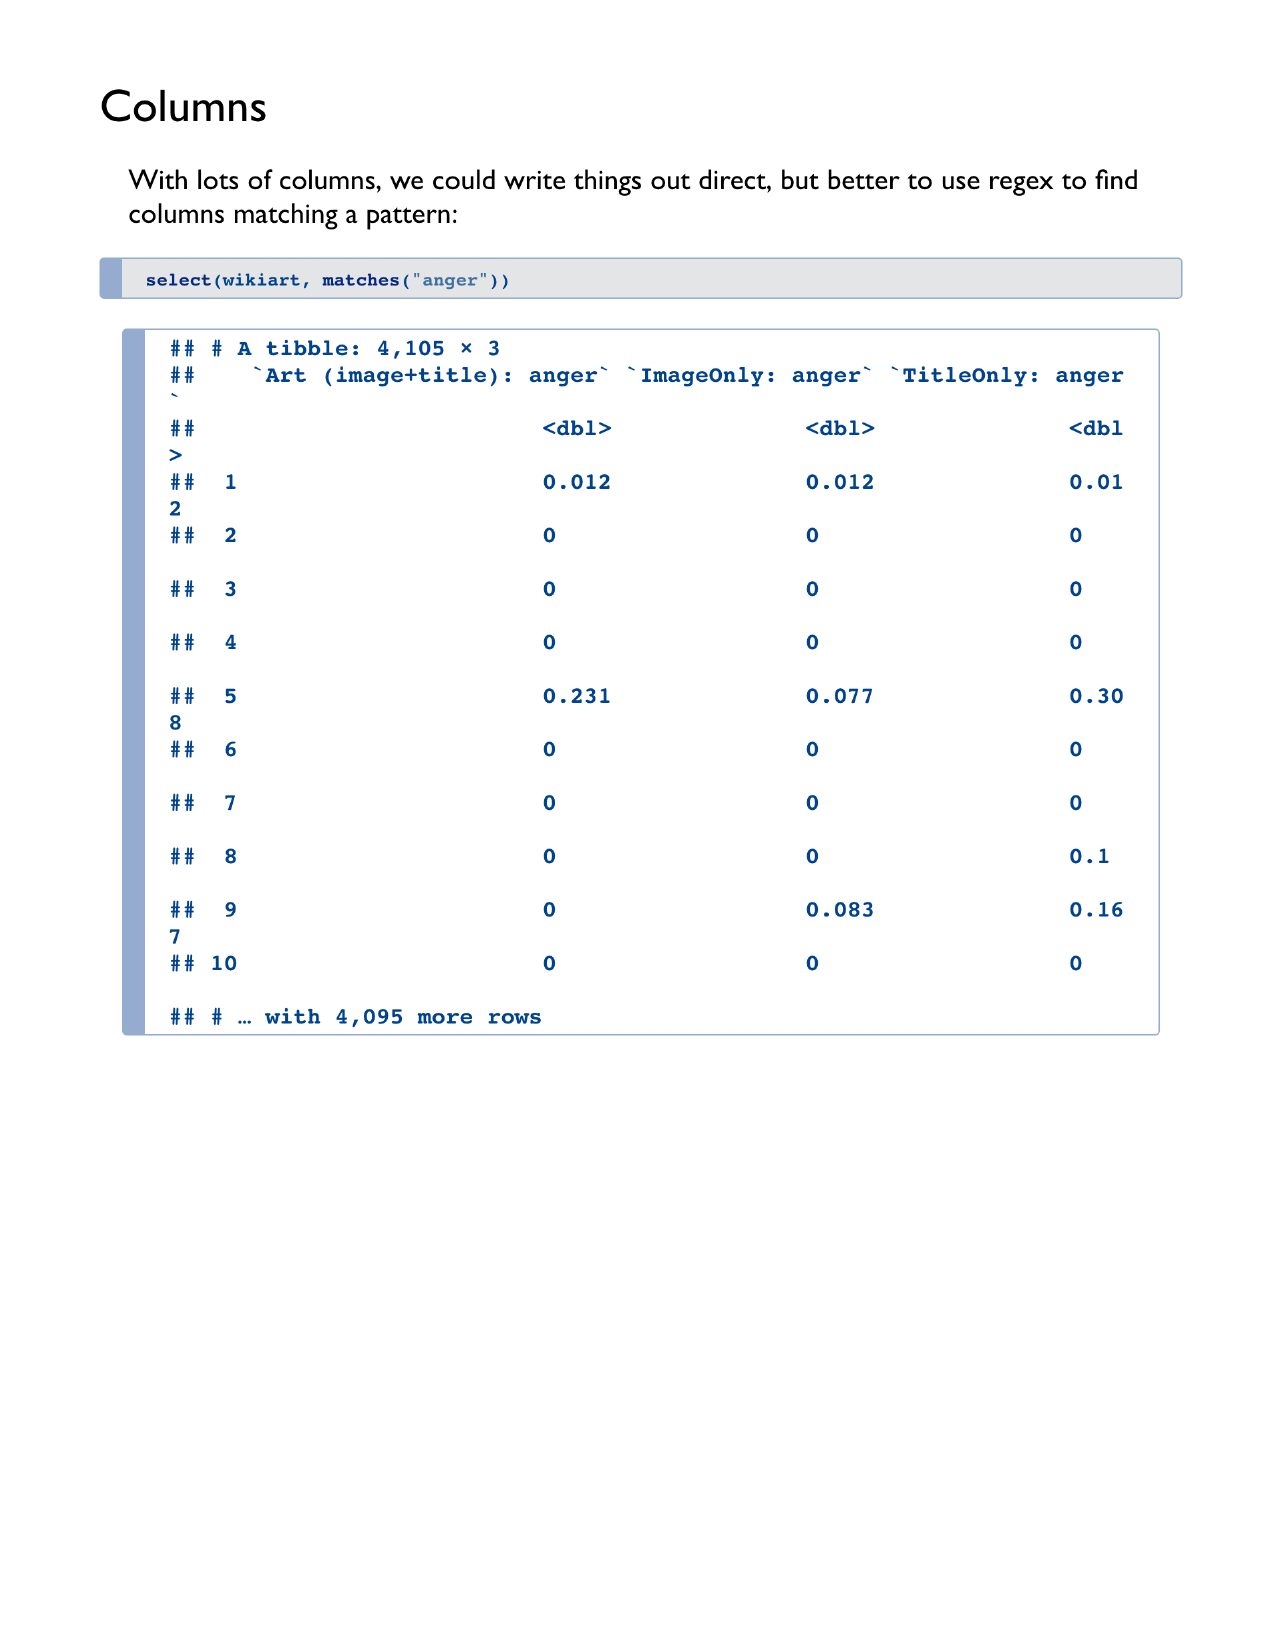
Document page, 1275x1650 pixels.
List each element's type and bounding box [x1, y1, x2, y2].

picture [75, 75, 1200, 1042]
